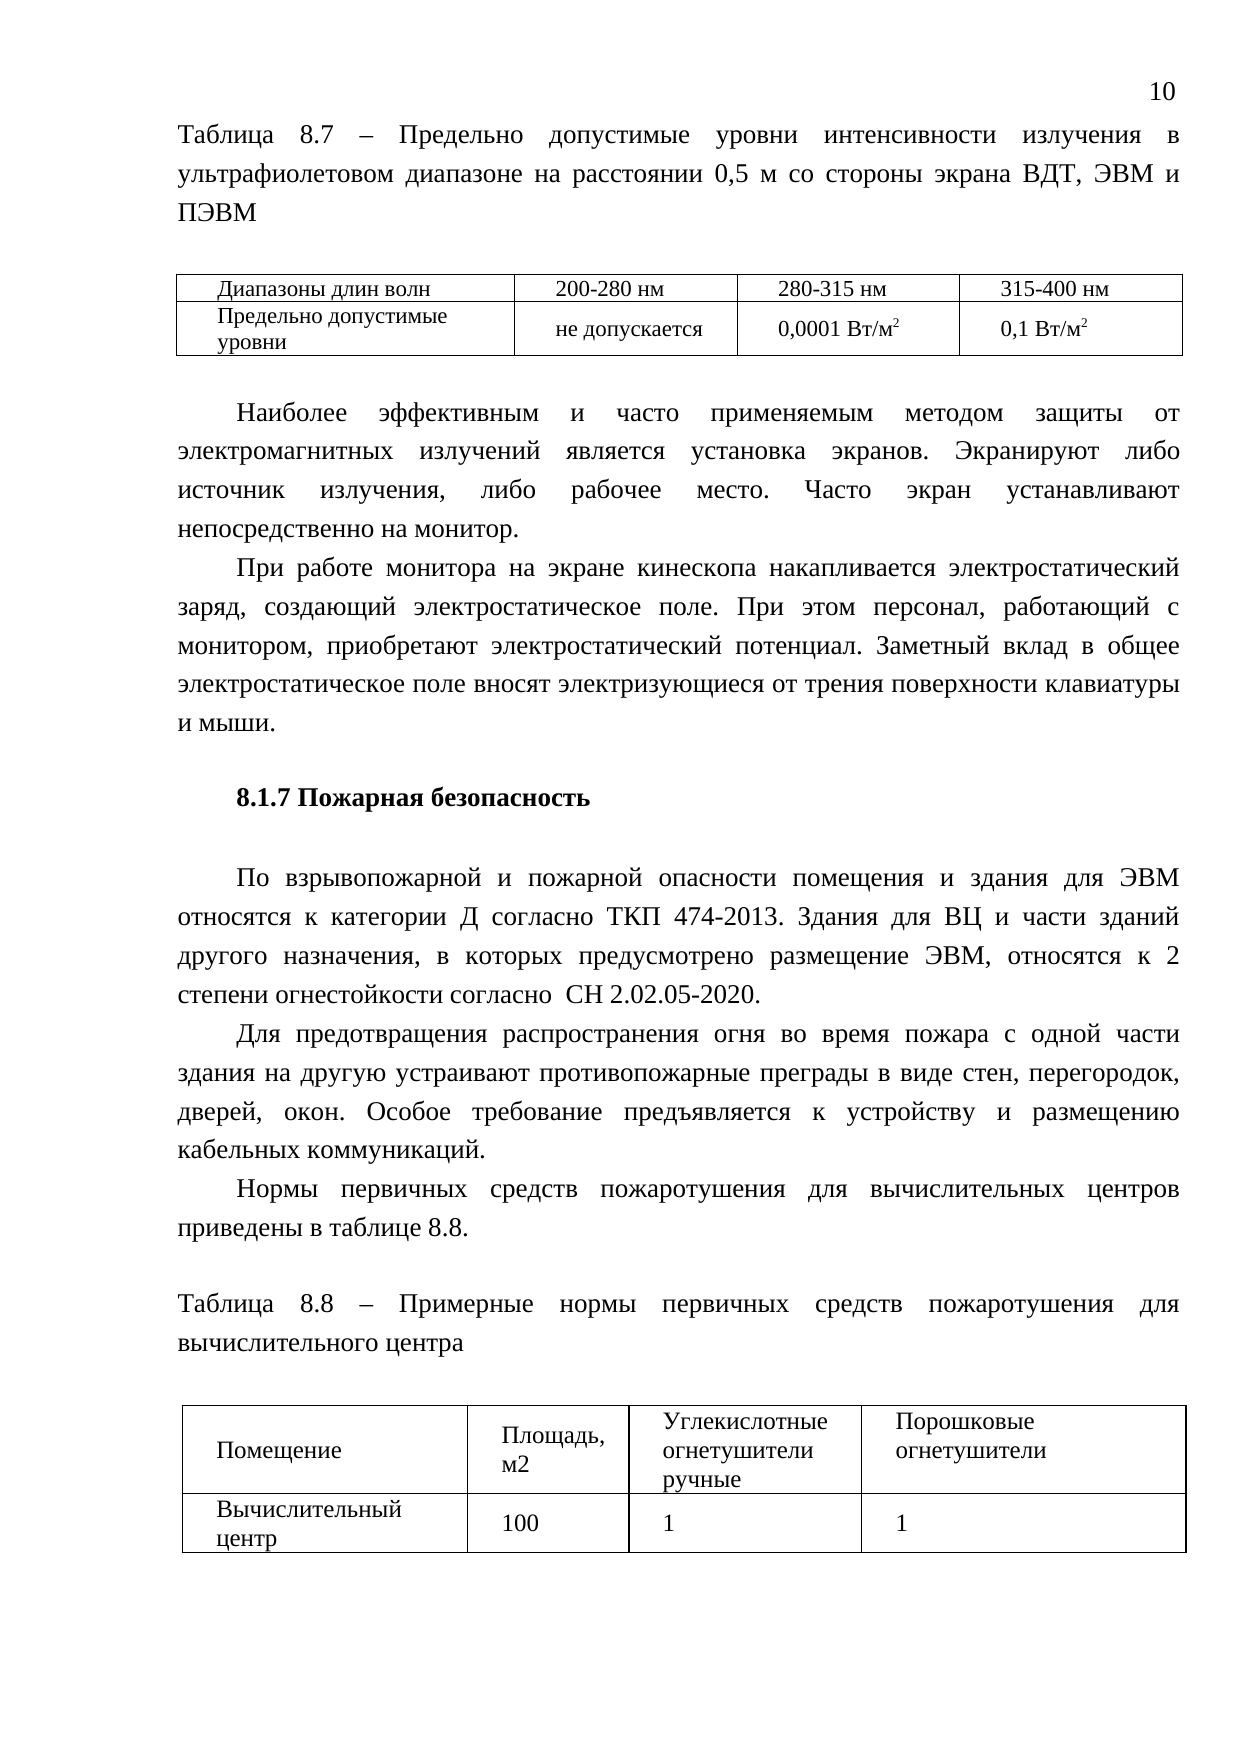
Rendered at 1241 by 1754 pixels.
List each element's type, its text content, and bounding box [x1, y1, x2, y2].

table_cell 1 [630, 1494, 861, 1552]
text Наиболее эффективным и часто применяемым методом защиты от электромагнитных излучений является установка экранов. Экранируют либо источник излучения, либо рабочее место. Часто экран устанавливают непосредственно на монитор. [177, 396, 1181, 543]
table_header Порошковые огнетушители [862, 1406, 1185, 1492]
table_cell Вычислительный центр [183, 1494, 467, 1552]
text Таблица 8.7 – Предельно допустимые уровни интенсивности излучения в ультрафиолетовом диапазоне на расстоянии со стороны экрана ВДТ, ЭВМ и ПЭВМ [177, 118, 1181, 227]
table_header Диапазоны длин волн [177, 275, 514, 301]
table_cell 1 [862, 1494, 1185, 1552]
table_header 315-400 нм [960, 275, 1182, 301]
text Нормы первичных средств пожаротушения для вычислительных центров приведены в таблице 8.8. [177, 1172, 1181, 1242]
table_header Углекислотные огнетушители ручные [630, 1406, 861, 1492]
table_cell 100 [468, 1494, 628, 1552]
text Таблица 8.8 – Примерные нормы первичных средств пожаротушения для вычислительного центра [177, 1287, 1181, 1357]
table_header Помещение [183, 1406, 467, 1492]
table_cell Предельно допустимые уровни [177, 302, 514, 355]
table_header 200-280 нм [515, 275, 737, 301]
table_cell не допускается [515, 302, 737, 355]
table_cell 0,0001 Вт/м2 [738, 302, 959, 355]
text По взрывопожарной и пожарной опасности помещения и здания для ЭВМ относятся к категории Д согласно ТКП 474-2013. Здания для ВЦ и части зданий другого назначения, в которых предусмотрено размещение ЭВМ, относятся к 2 степени огнестойкости согласно СН 2.02.05-2020. [177, 862, 1181, 1009]
text Для предотвращения распространения огня во время пожара с одной части здания на другую устраивают противопожарные преграды в виде стен, перегородок, дверей, окон. Особое требование предъявляется к устройству и размещению кабельных коммуникаций. [177, 1017, 1181, 1165]
table_header 280-315 нм [738, 275, 959, 301]
text При работе монитора на экране кинескопа накапливается электростатический заряд, создающий электростатическое поле. При этом персонал, работающий с монитором, приобретают электростатический потенциал. Заметный вклад в общее электростатическое поле вносят электризующиеся от трения поверхности клавиатуры и мыши. [177, 551, 1181, 738]
table_header Площадь, м2 [468, 1406, 628, 1492]
subtitle Пожарная безопасность [236, 781, 1181, 812]
table_cell 0,1 Вт/м2 [960, 302, 1182, 355]
